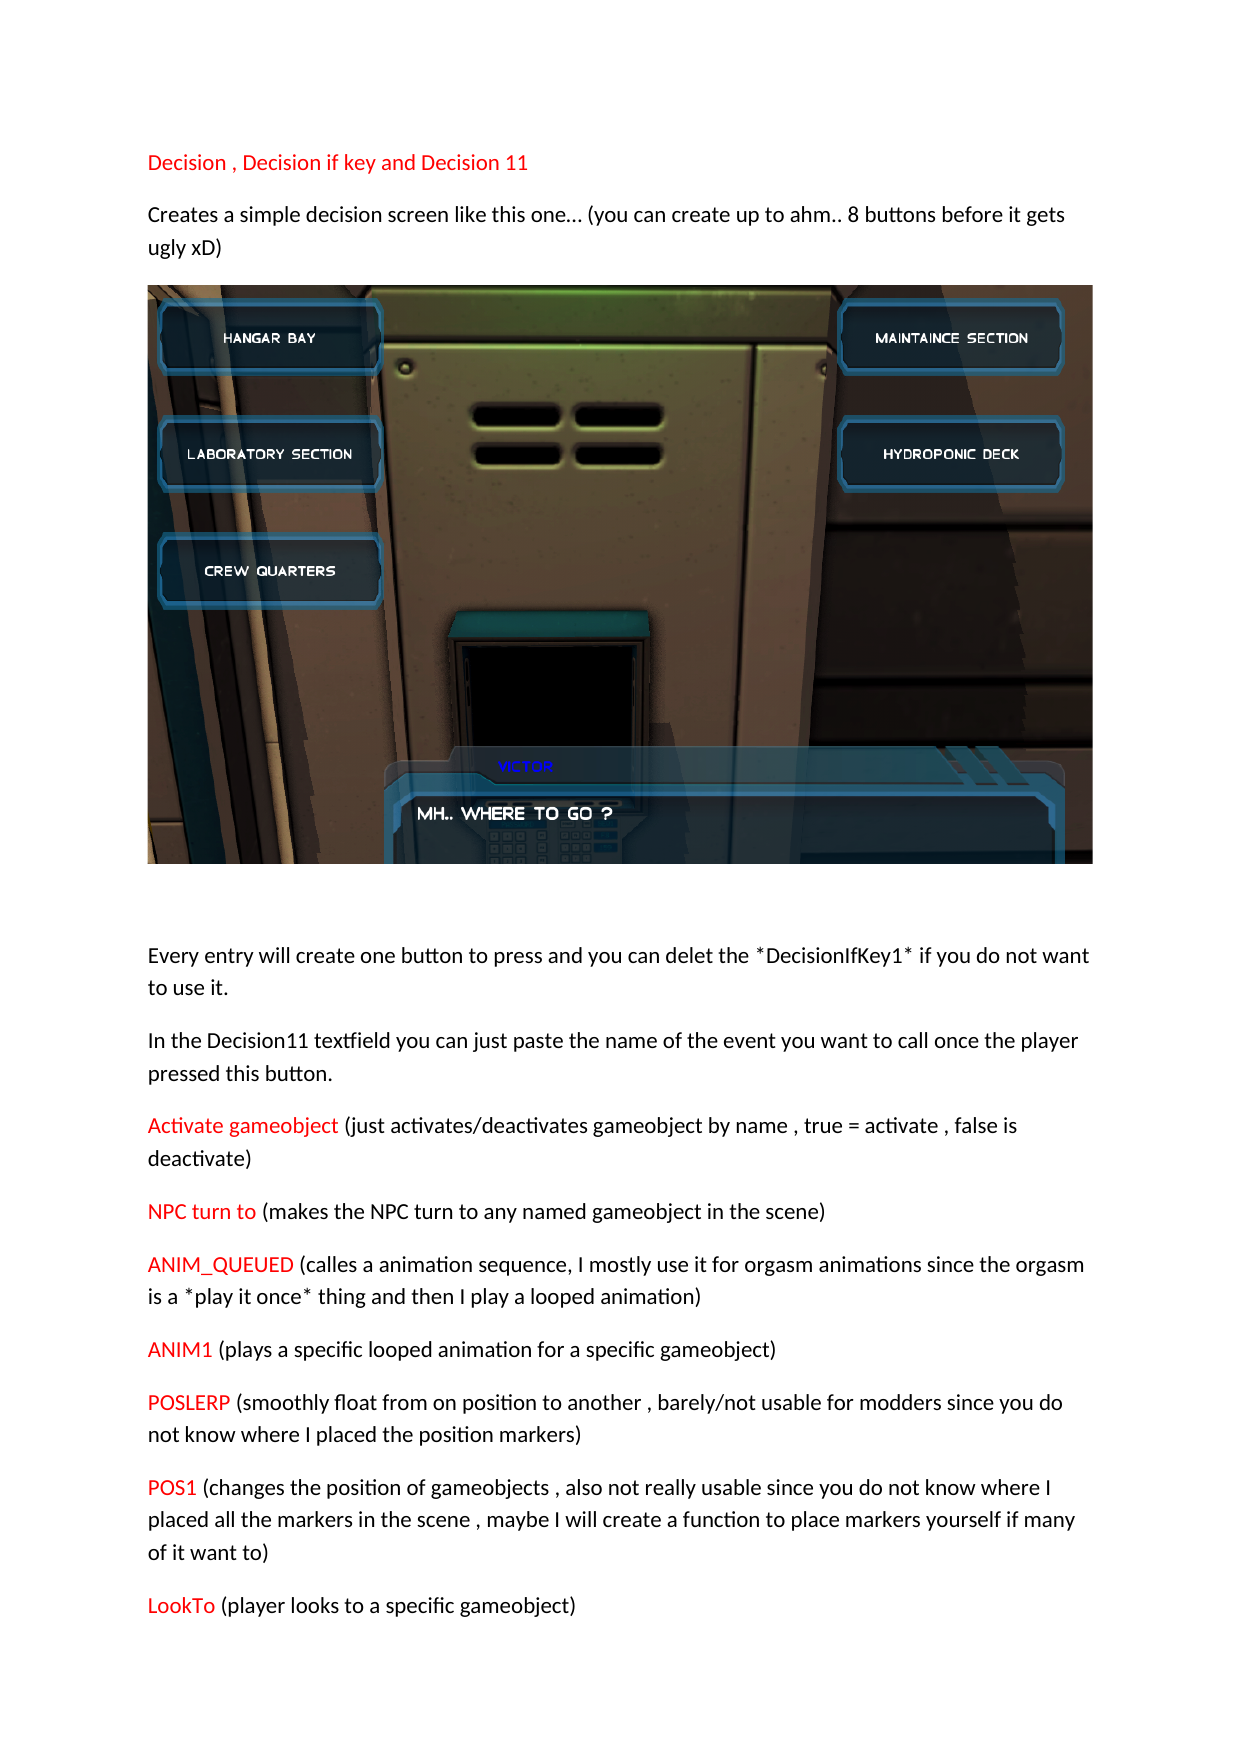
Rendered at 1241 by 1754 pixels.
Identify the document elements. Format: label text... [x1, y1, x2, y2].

text POSLERP (smoothly float from on position to another , barely/not usable for modders since you do not know where I placed the position markers) [148, 1388, 1093, 1448]
text ANIM1 (plays a specific looped animation for a specific gameobject) [148, 1335, 1093, 1363]
text Every entry will create one button to press and you can delet the *DecisionIfKey1* if you do not want to use it. [148, 941, 1093, 1001]
text Decision , Decision if key and Decision 11 [148, 148, 1093, 176]
text Creates a simple decision screen like this one… (you can create up to ahm.. 8 buttons before it gets ugly xD) [148, 201, 1093, 261]
text ANIM_QUEUED (calles a animation sequence, I mostly use it for orgasm animations since the orgasm is a *play it once* thing and then I play a looped animation) [148, 1250, 1093, 1310]
text Activate gameobject (just activates/deactivates gameobject by name , true = activate , false is deactivate) [148, 1112, 1093, 1172]
picture [147, 285, 1093, 864]
text LookTo (player looks to a specific gameobject) [148, 1591, 1093, 1619]
text POS1 (changes the position of gameobjects , also not really usable since you do not know where I placed all the markers in the scene , maybe I will create a function to place markers yourself if many of it want to) [148, 1473, 1093, 1566]
text In the Decision11 textfield you can just paste the name of the event you want to call once the player pressed this button. [148, 1026, 1093, 1087]
text NPC turn to (makes the NPC turn to any named gameobject in the scene) [148, 1197, 1093, 1225]
